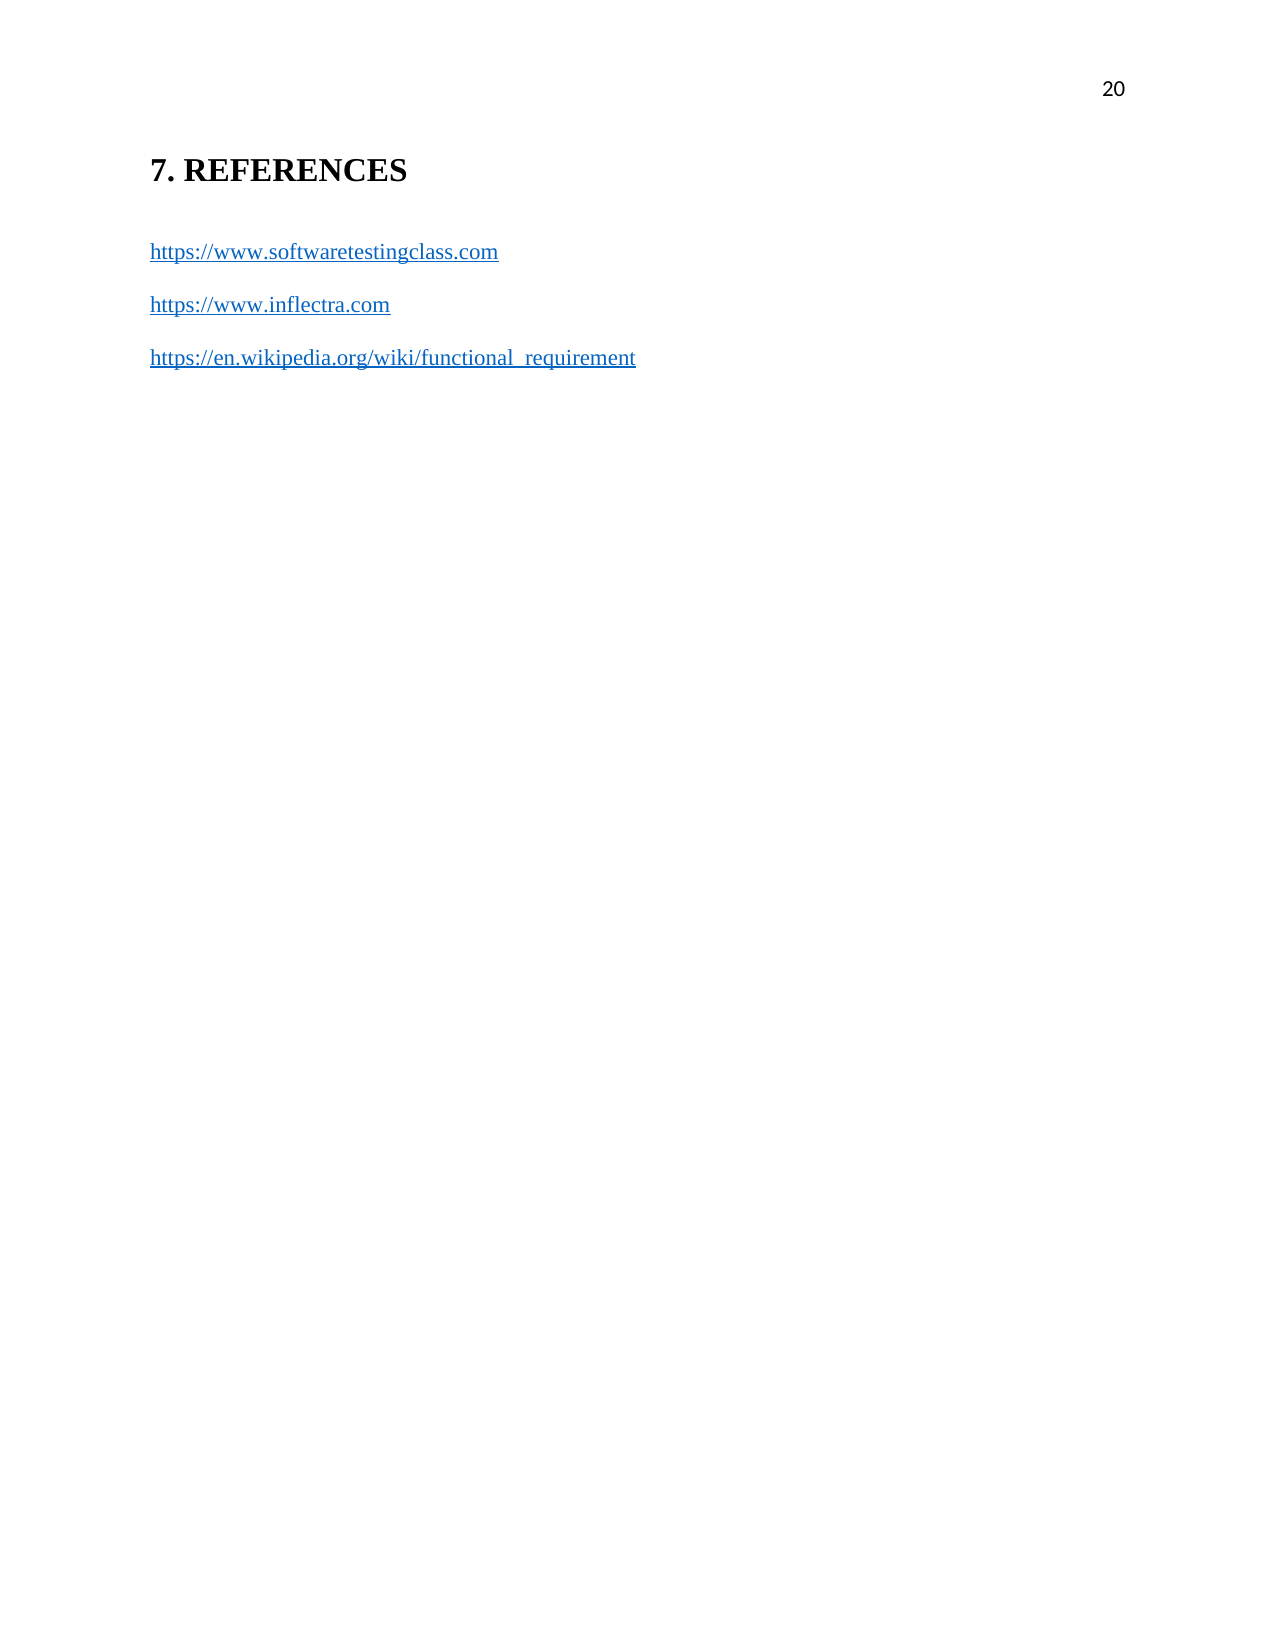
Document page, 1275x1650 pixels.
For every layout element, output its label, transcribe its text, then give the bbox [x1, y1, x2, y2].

text https://www.softwaretestingclass.com [150, 238, 1125, 264]
text https://en.wikipedia.org/wiki/functional_requirement [150, 344, 1125, 370]
text https://www.inflectra.com [150, 291, 1125, 317]
subtitle 7. REFERENCES [150, 150, 1125, 188]
